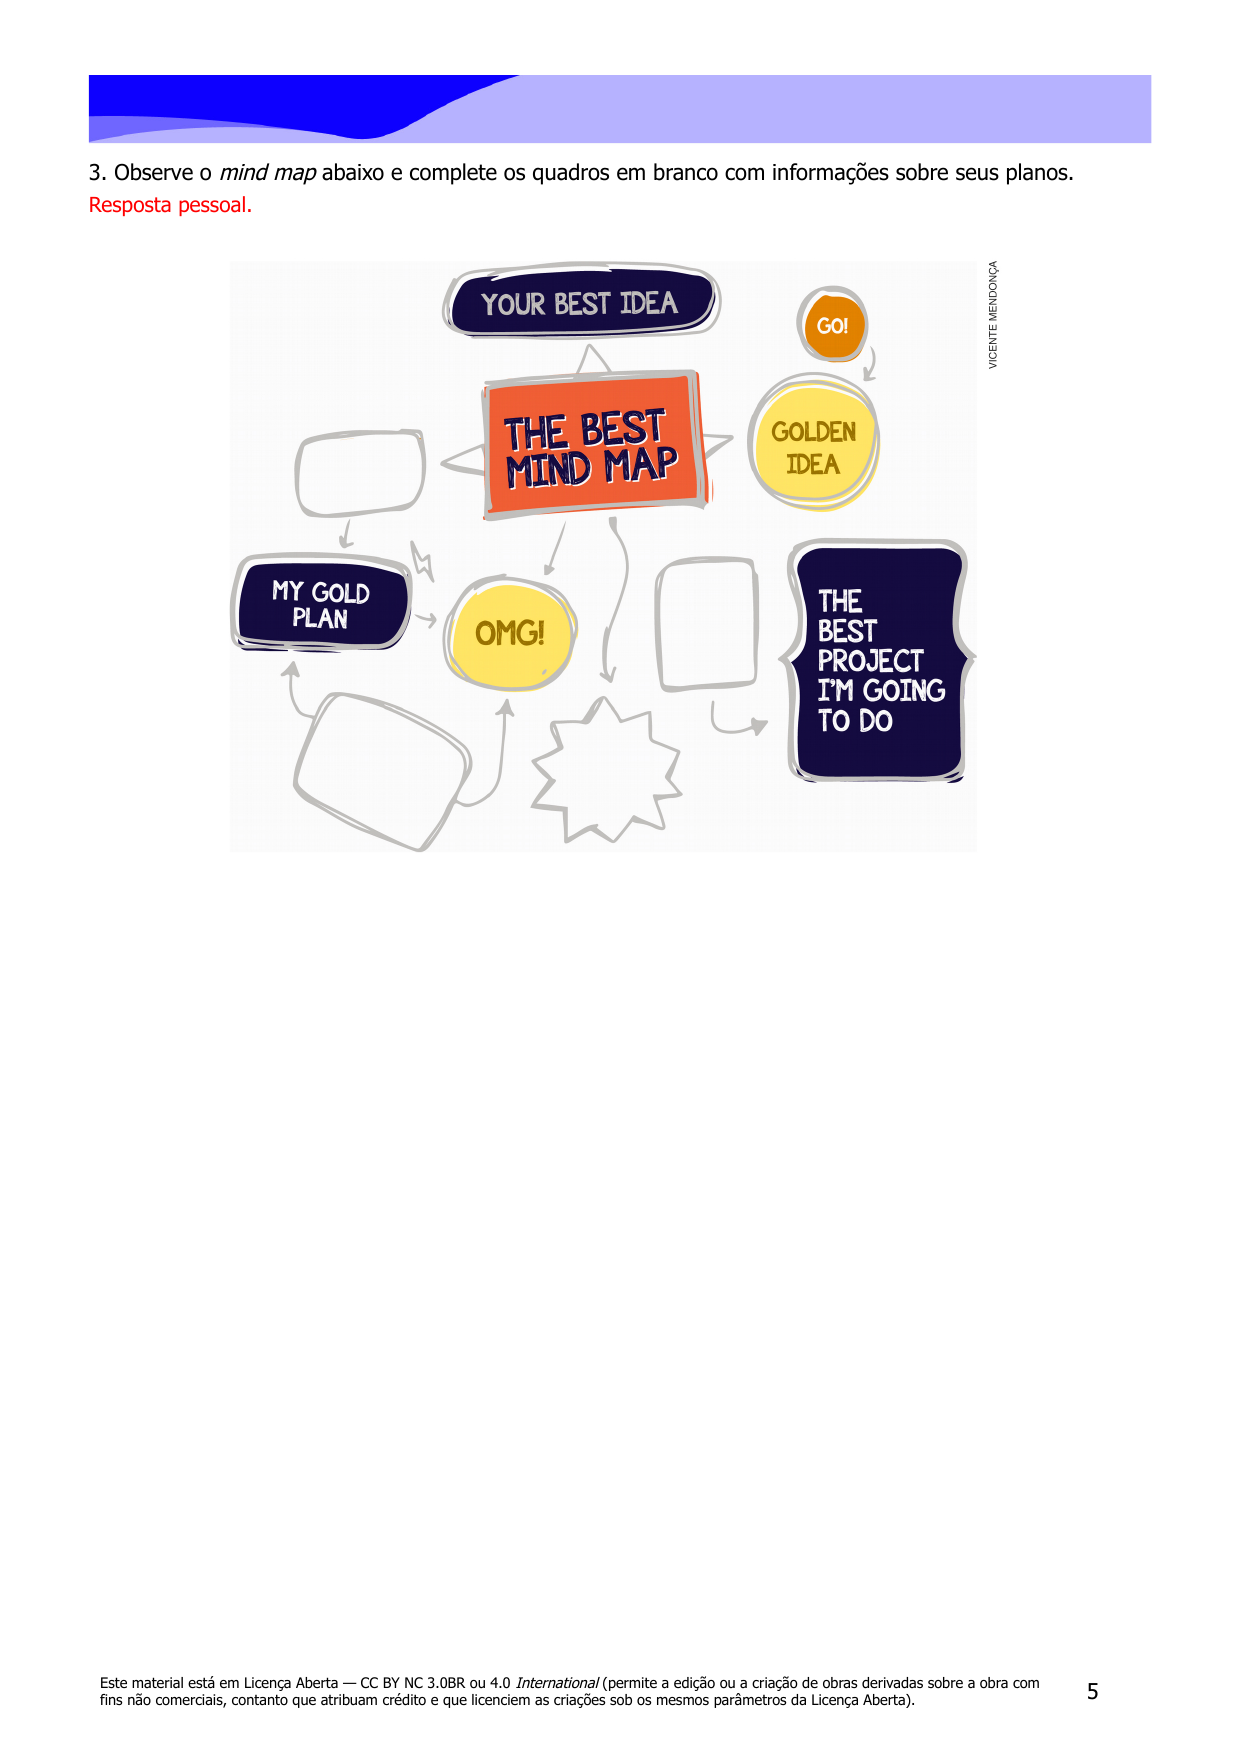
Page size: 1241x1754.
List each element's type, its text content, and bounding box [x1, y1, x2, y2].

text Resposta pessoal. [89, 191, 1152, 216]
picture [88, 75, 1152, 156]
text 3. Observe o mind map abaixo e complete os quadros em branco com informações sobre seus planos. [89, 159, 1152, 185]
picture [224, 254, 1016, 860]
